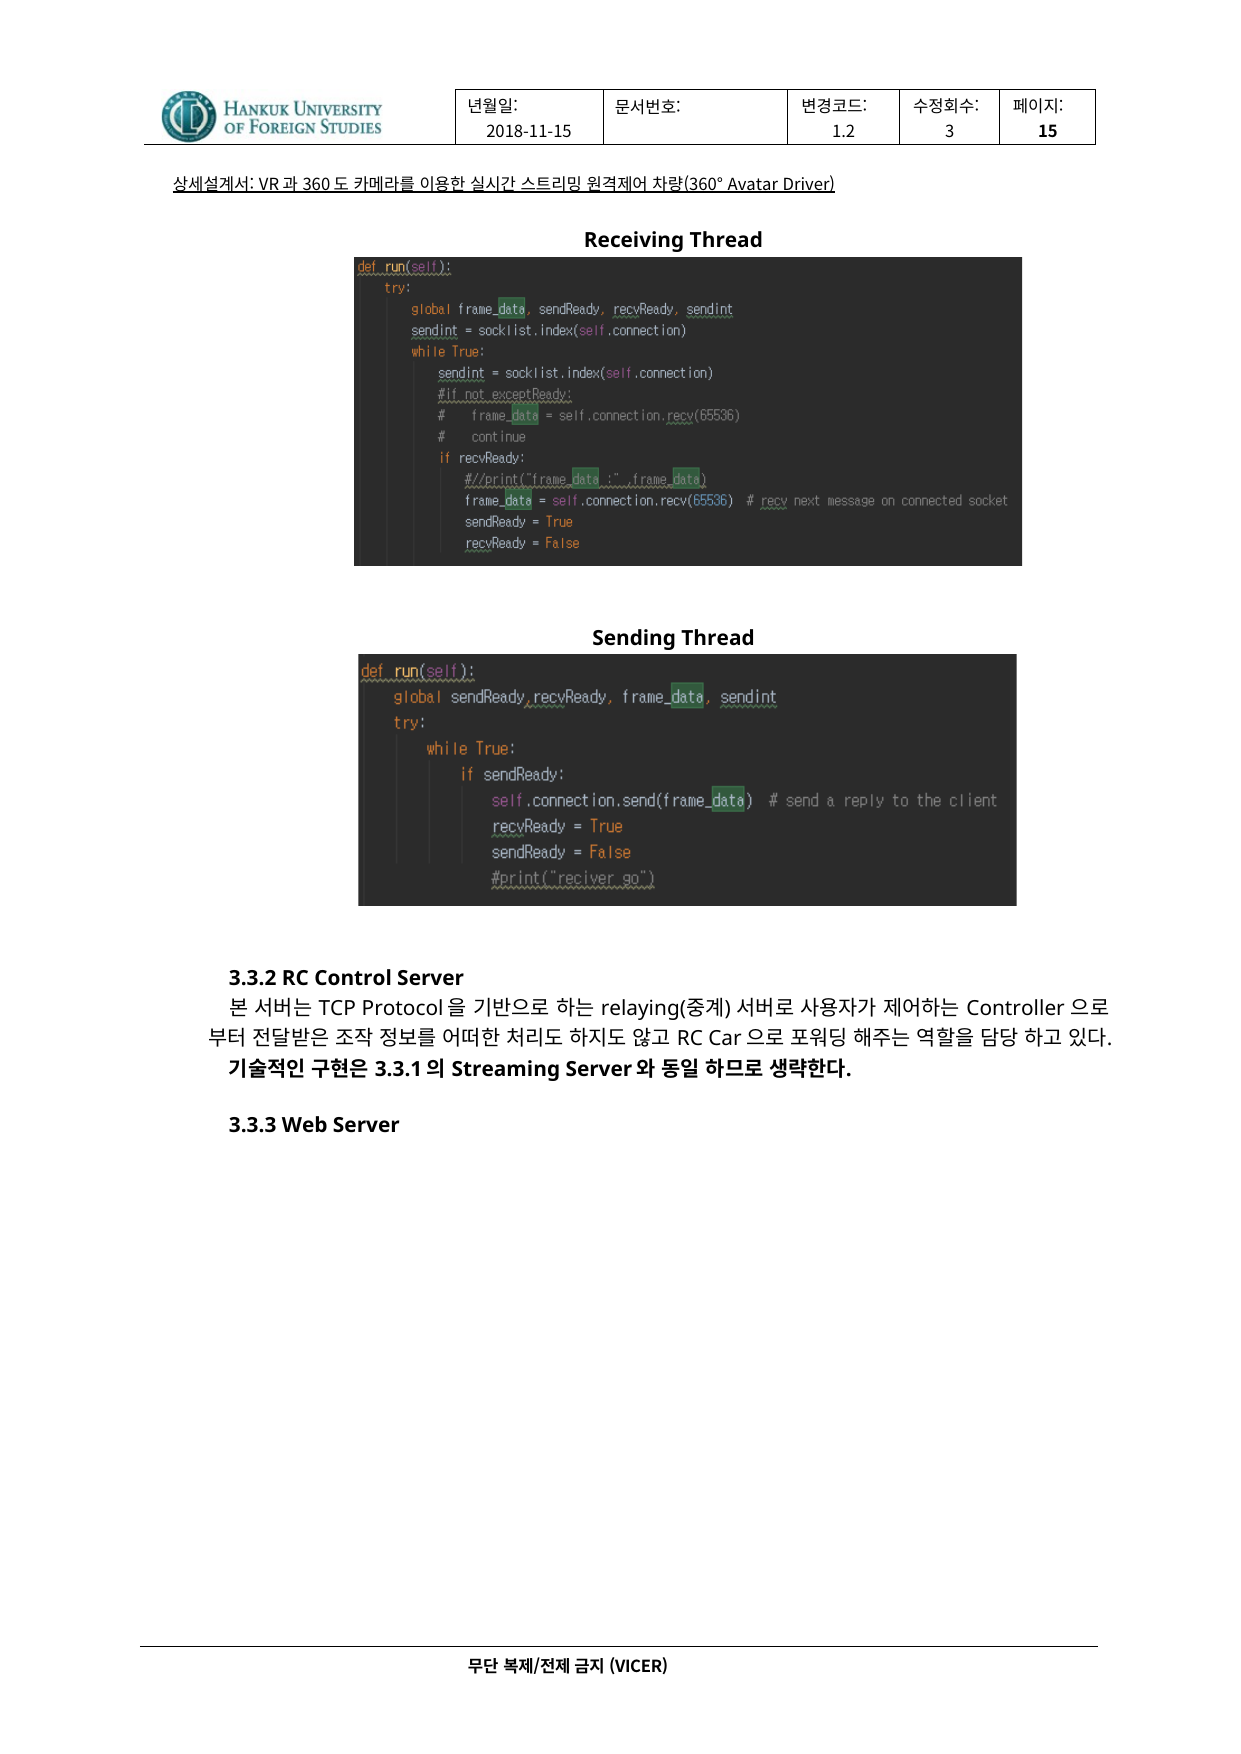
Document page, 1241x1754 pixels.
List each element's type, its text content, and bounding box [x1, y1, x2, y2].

text 기술적인 구현은 3.3.1의 Streaming Server와 동일 하므로 생략한다. [208, 1052, 1109, 1082]
text Receiving Thread [208, 225, 1109, 254]
picture [354, 257, 1023, 566]
text 3.3.2 RC Control Server [208, 963, 1109, 991]
picture [358, 654, 1017, 906]
text 3.3.3 Web Server [208, 1111, 1109, 1139]
text 본 서버는 TCP Protocol을 기반으로 하는 relaying(중계) 서버로 사용자가 제어하는 Controller 으로 부터 전달받은 조작 정보를 어떠한 처리도 하지도 않고 RC Car으로 포워딩 해주는 역할을 담당 하고 있다. [208, 991, 1109, 1052]
picture [161, 89, 383, 143]
text Sending Thread [208, 623, 1109, 651]
